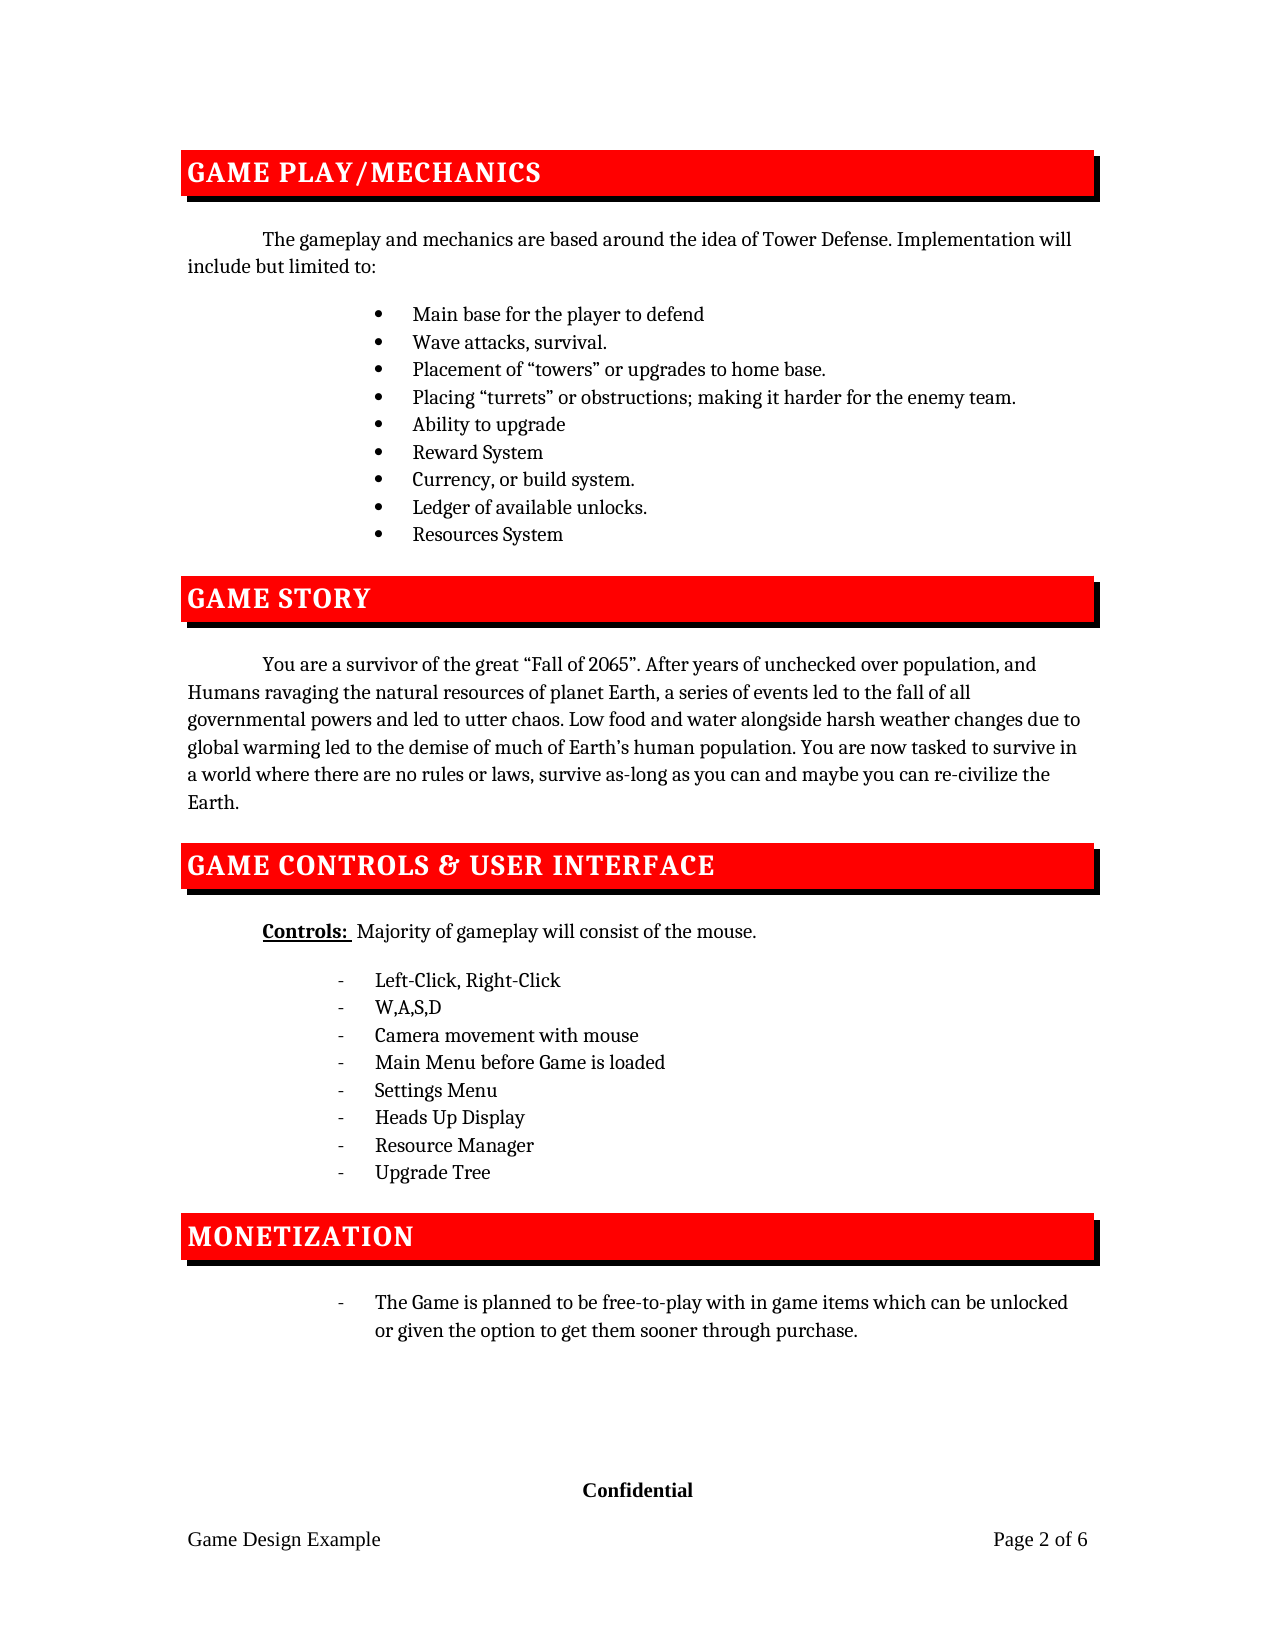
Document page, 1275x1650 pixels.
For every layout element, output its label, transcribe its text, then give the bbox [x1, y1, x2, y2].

list Ledger of available unlocks. [375, 496, 1087, 519]
list Camera movement with mouse [337, 1023, 1087, 1047]
list Currency, or build system. [375, 468, 1087, 492]
text The gameplay and mechanics are based around the idea of Tower Defense. Implementation will include but limited to: [187, 227, 1087, 279]
list Wave attacks, survival. [375, 331, 1087, 354]
text Controls: Majority of gameplay will consist of the mouse. [187, 920, 1087, 944]
list Left-Click, Right-Click [337, 968, 1087, 992]
text You are a survivor of the great “Fall of 2065”. After years of unchecked over population, and Humans ravaging the natural resources of planet Earth, a series of events led to the fall of all governmental powers and led to utter chaos. Low food and water alongside harsh weather changes due to global warming led to the demise of much of Earth’s human population. You are now tasked to survive in a world where there are no rules or laws, survive as-long as you can and maybe you can re-civilize the Earth. [187, 653, 1087, 814]
list Ability to upgrade [375, 413, 1087, 437]
list Upgrade Tree [337, 1161, 1087, 1185]
list The Game is planned to be free-to-play with in game items which can be unlocked or given the option to get them sooner through purchase. [337, 1291, 1087, 1342]
list Main Menu before Game is loaded [337, 1051, 1087, 1075]
subtitle Game Story [188, 582, 1088, 616]
list Placement of “towers” or upgrades to home base. [375, 358, 1087, 382]
list Heads Up Display [337, 1106, 1087, 1130]
subtitle Game PLAY/Mechanics [188, 156, 1088, 190]
list Reward System [375, 441, 1087, 464]
list Placing “turrets” or obstructions; making it harder for the enemy team. [375, 386, 1087, 409]
list W,A,S,D [337, 996, 1087, 1020]
subtitle Monetization [188, 1220, 1088, 1253]
list Resources System [375, 523, 1087, 547]
subtitle Game Controls & User Interface [188, 849, 1088, 883]
list Resource Manager [337, 1133, 1087, 1157]
list Main base for the player to defend [375, 303, 1087, 327]
list Settings Menu [337, 1078, 1087, 1102]
